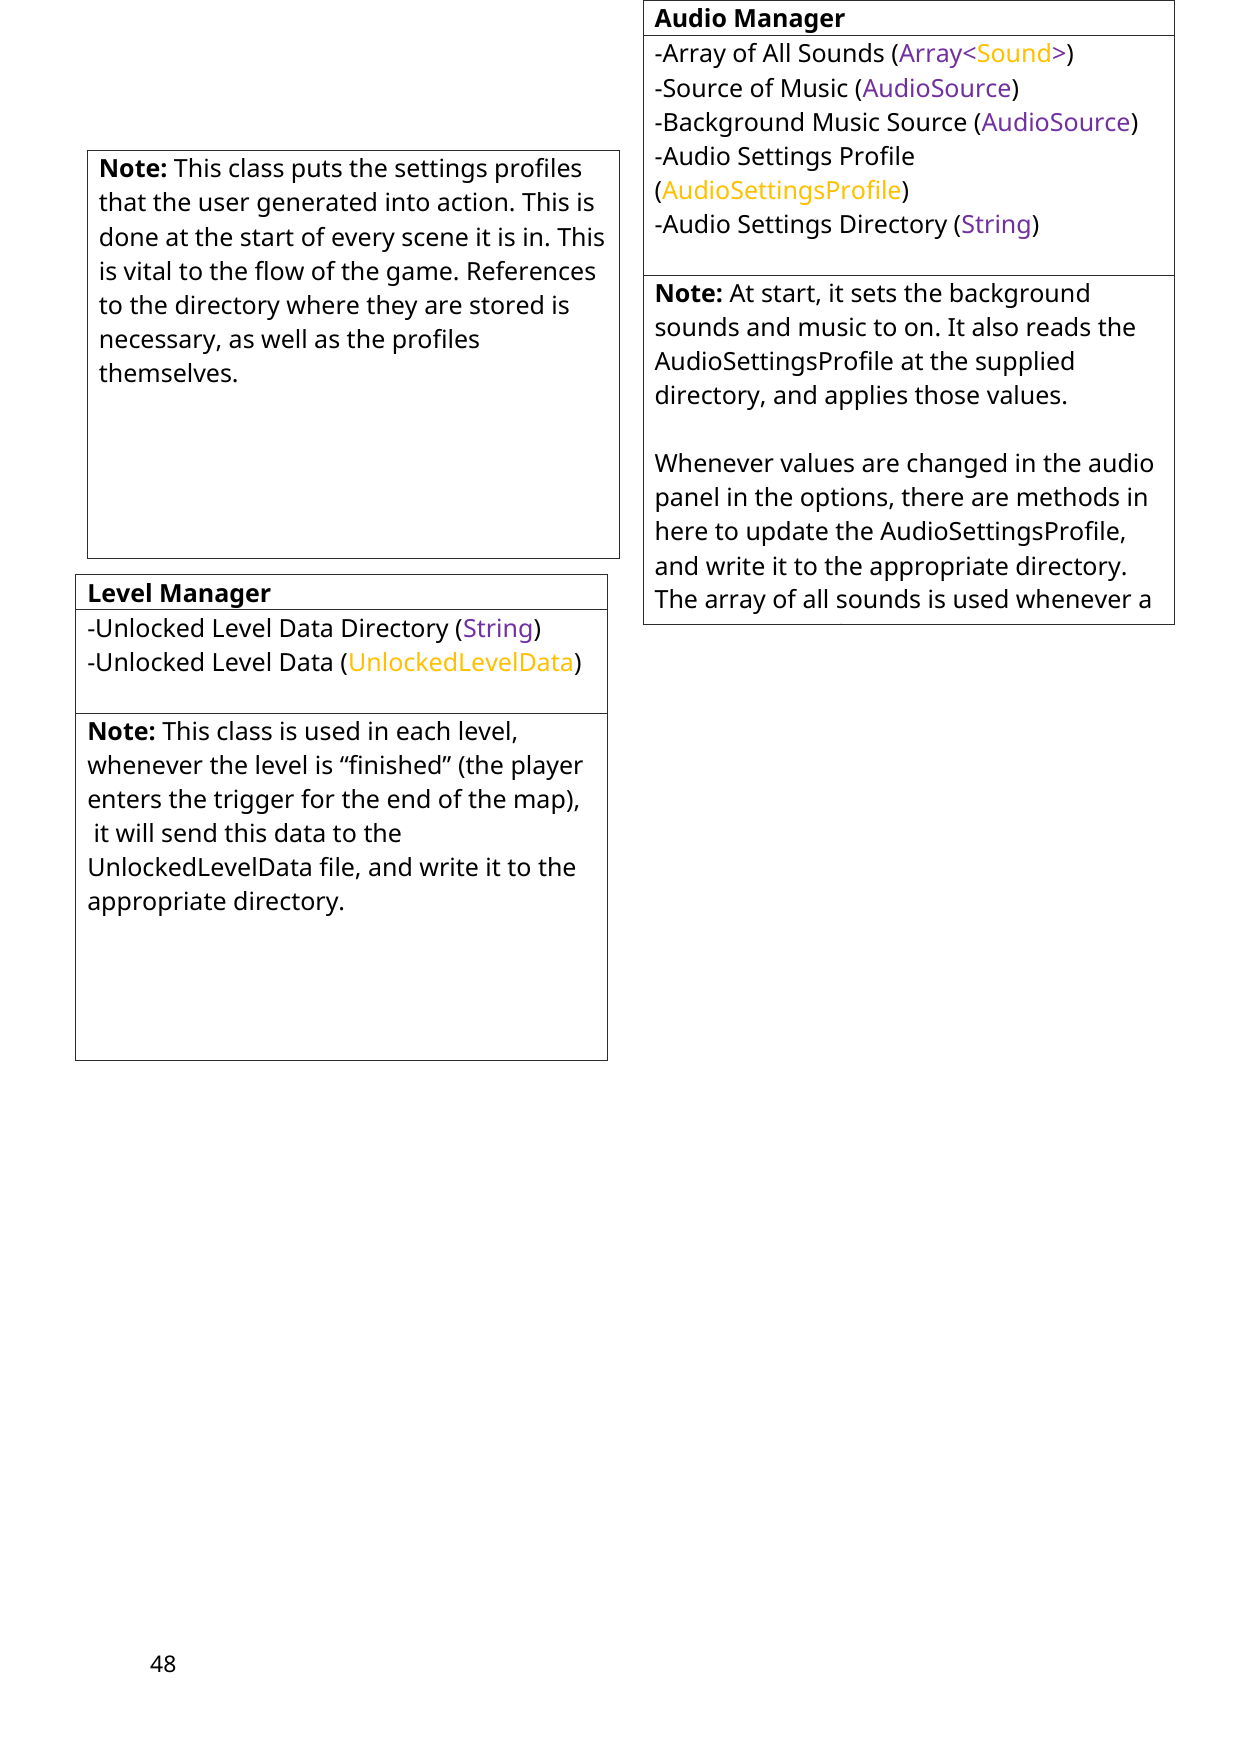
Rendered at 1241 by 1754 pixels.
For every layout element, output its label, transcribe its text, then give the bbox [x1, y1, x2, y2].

table_header Audio Manager [644, 1, 1174, 35]
table_cell Note: This class is used in each level, whenever the level is “finished” (the player enters the trigger for the end of the map), it will send this data to the UnlockedLevelData file, and write it to the appropriate directory. [76, 714, 607, 1060]
table_cell Note: At start, it sets the background sounds and music to on. It also reads the AudioSettingsProfile at the supplied directory, and applies those values. Whenever values are changed in the audio panel in the options, there are methods in here to update the AudioSettingsProfile, and write it to the appropriate directory. The array of all sounds is used whenever a sound is called from another class. [644, 276, 1174, 624]
table_cell -Unlocked Level Data Directory (String) -Unlocked Level Data (UnlockedLevelData) [76, 610, 607, 713]
table_cell Note: This class puts the settings profiles that the user generated into action. This is done at the start of every scene it is in. This is vital to the flow of the game. References to the directory where they are stored is necessary, as well as the profiles themselves. [88, 151, 619, 558]
table_cell -Array of All Sounds (Array<Sound>) -Source of Music (AudioSource) -Background Music Source (AudioSource) -Audio Settings Profile (AudioSettingsProfile) -Audio Settings Directory (String) [644, 36, 1174, 274]
table_header Level Manager [76, 575, 607, 609]
